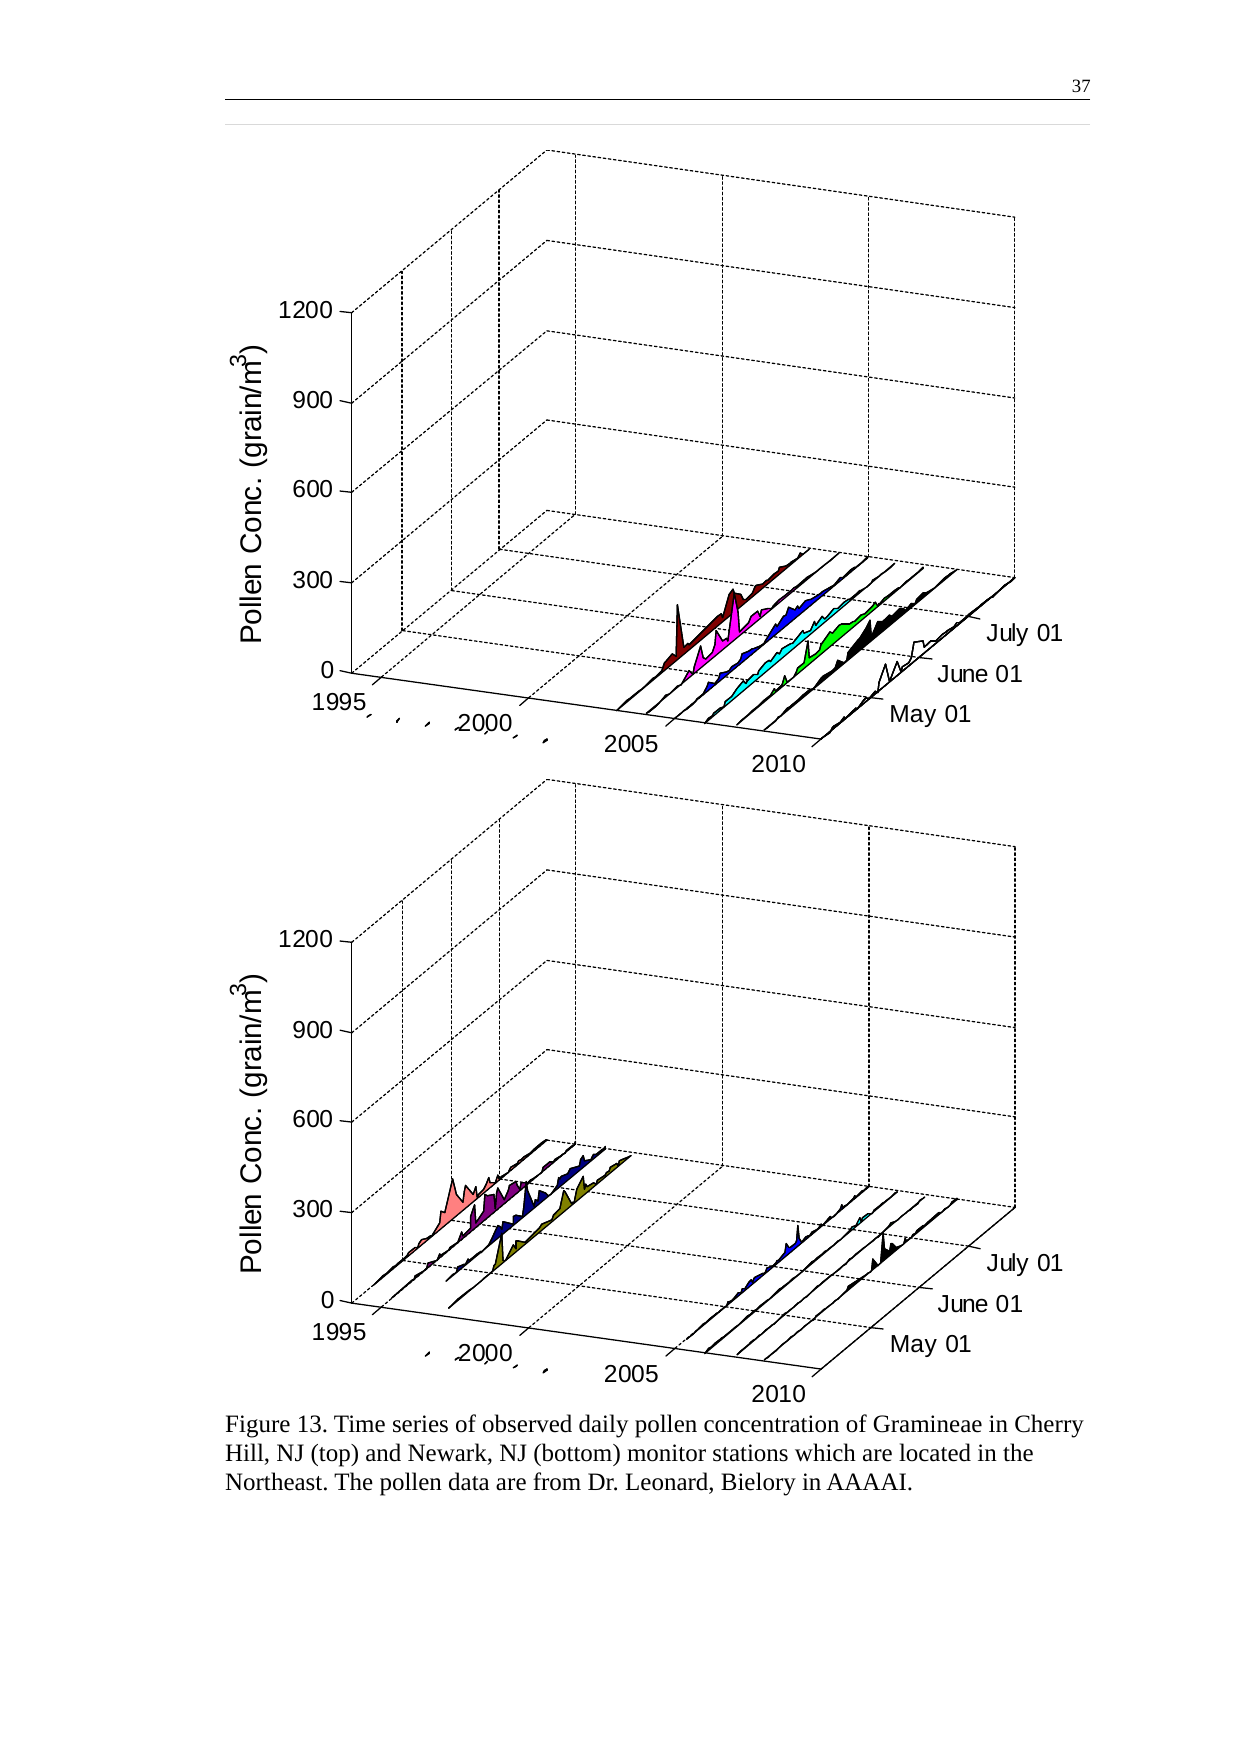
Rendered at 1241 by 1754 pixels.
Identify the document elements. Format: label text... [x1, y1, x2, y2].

text Figure 13. Time series of observed daily pollen concentration of Gramineae in Cherry Hill, NJ (top) and Newark, NJ (bottom) monitor stations which are located in the Northeast. The pollen data are from Dr. Leonard, Bielory in AAAAI. [225, 1409, 1090, 1496]
